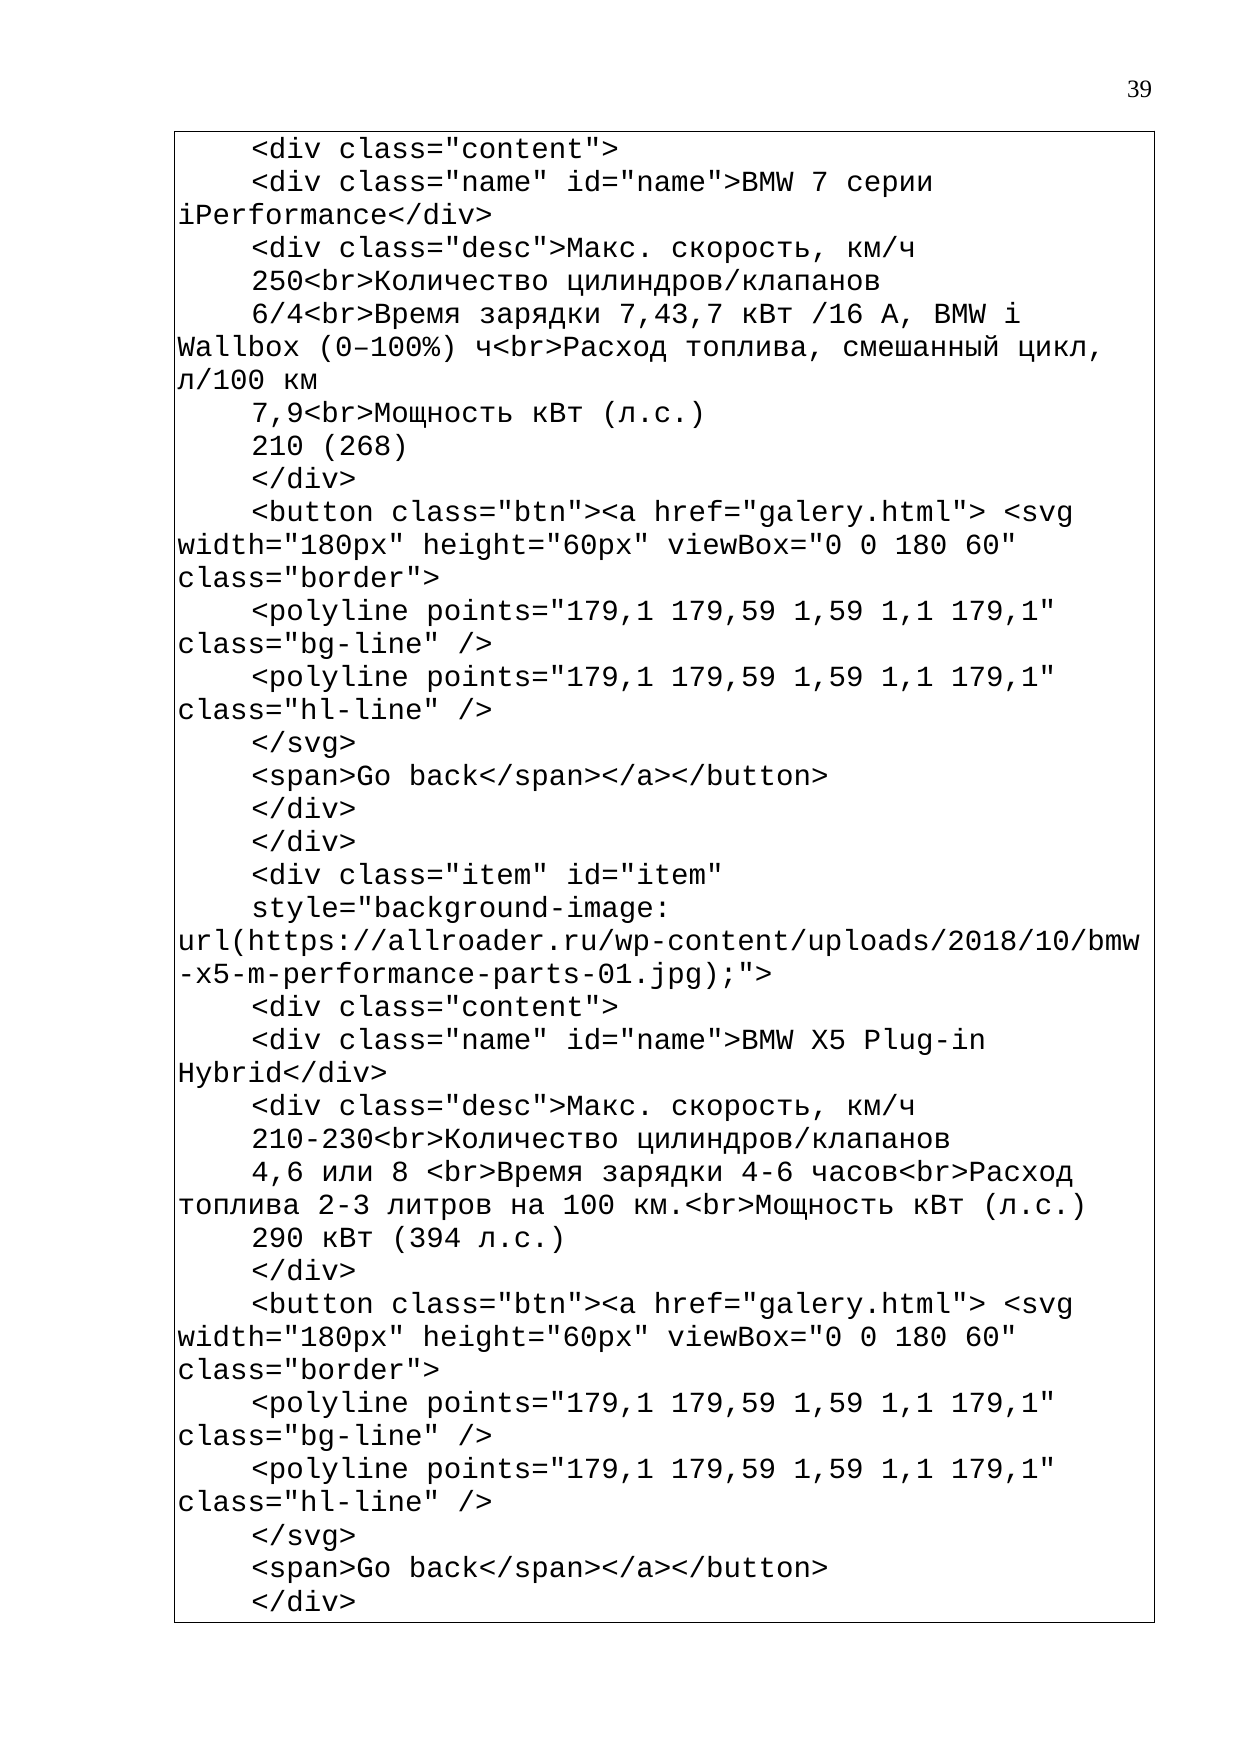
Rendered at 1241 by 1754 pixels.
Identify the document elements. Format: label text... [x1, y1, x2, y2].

text <div class="name" id="name">BMW 7 серии iPerformance</div> [177, 167, 1152, 233]
text <div class="content"> [175, 132, 1154, 167]
text style="background-image: url(https://allroader.ru/wp-content/uploads/2018/10/bmw-x5-m-performance-parts-01.jpg);"> [177, 893, 1152, 992]
text </div> [177, 794, 1152, 827]
text 250<br>Количество цилиндров/клапанов [177, 266, 1152, 299]
text 210 (268) [177, 431, 1152, 464]
text </div> [175, 1583, 1154, 1622]
text 290 кВт (394 л.с.) [177, 1223, 1152, 1256]
text <div class="desc">Макс. скорость, км/ч [177, 1091, 1152, 1124]
text </svg> [177, 1521, 1152, 1554]
text </div> [177, 827, 1152, 860]
text <div class="desc">Макс. скорость, км/ч [177, 233, 1152, 266]
text <polyline points="179,1 179,59 1,59 1,1 179,1" class="hl-line" /> [177, 662, 1152, 728]
text 4,6 или 8 <br>Время зарядки 4-6 часов<br>Расход топлива 2-3 литров на 100 км.<br>Мощность кВт (л.с.) [177, 1157, 1152, 1223]
text <polyline points="179,1 179,59 1,59 1,1 179,1" class="hl-line" /> [177, 1454, 1152, 1521]
text 6/4<br>Время зарядки 7,43,7 кВт /16 A, BMW i Wallbox (0–100%) ч<br>Расход топлива, смешанный цикл, л/100 км [177, 299, 1152, 398]
text <div class="content"> [177, 992, 1152, 1025]
text </svg> [177, 728, 1152, 761]
text <div class="item" id="item" [177, 860, 1152, 893]
text 7,9<br>Мощность кВт (л.с.) [177, 398, 1152, 431]
text <div class="name" id="name">BMW X5 Plug-in Hybrid</div> [177, 1025, 1152, 1091]
text </div> [177, 1256, 1152, 1289]
text <span>Go back</span></a></button> [177, 1554, 1152, 1583]
text 210-230<br>Количество цилиндров/клапанов [177, 1124, 1152, 1157]
text <button class="btn"><a href="galery.html"> <svg width="180px" height="60px" viewBox="0 0 180 60" class="border"> [177, 1289, 1152, 1388]
text <button class="btn"><a href="galery.html"> <svg width="180px" height="60px" viewBox="0 0 180 60" class="border"> [177, 497, 1152, 596]
text <polyline points="179,1 179,59 1,59 1,1 179,1" class="bg-line" /> [177, 1388, 1152, 1454]
text </div> [177, 464, 1152, 497]
text <span>Go back</span></a></button> [177, 761, 1152, 794]
text <polyline points="179,1 179,59 1,59 1,1 179,1" class="bg-line" /> [177, 596, 1152, 662]
